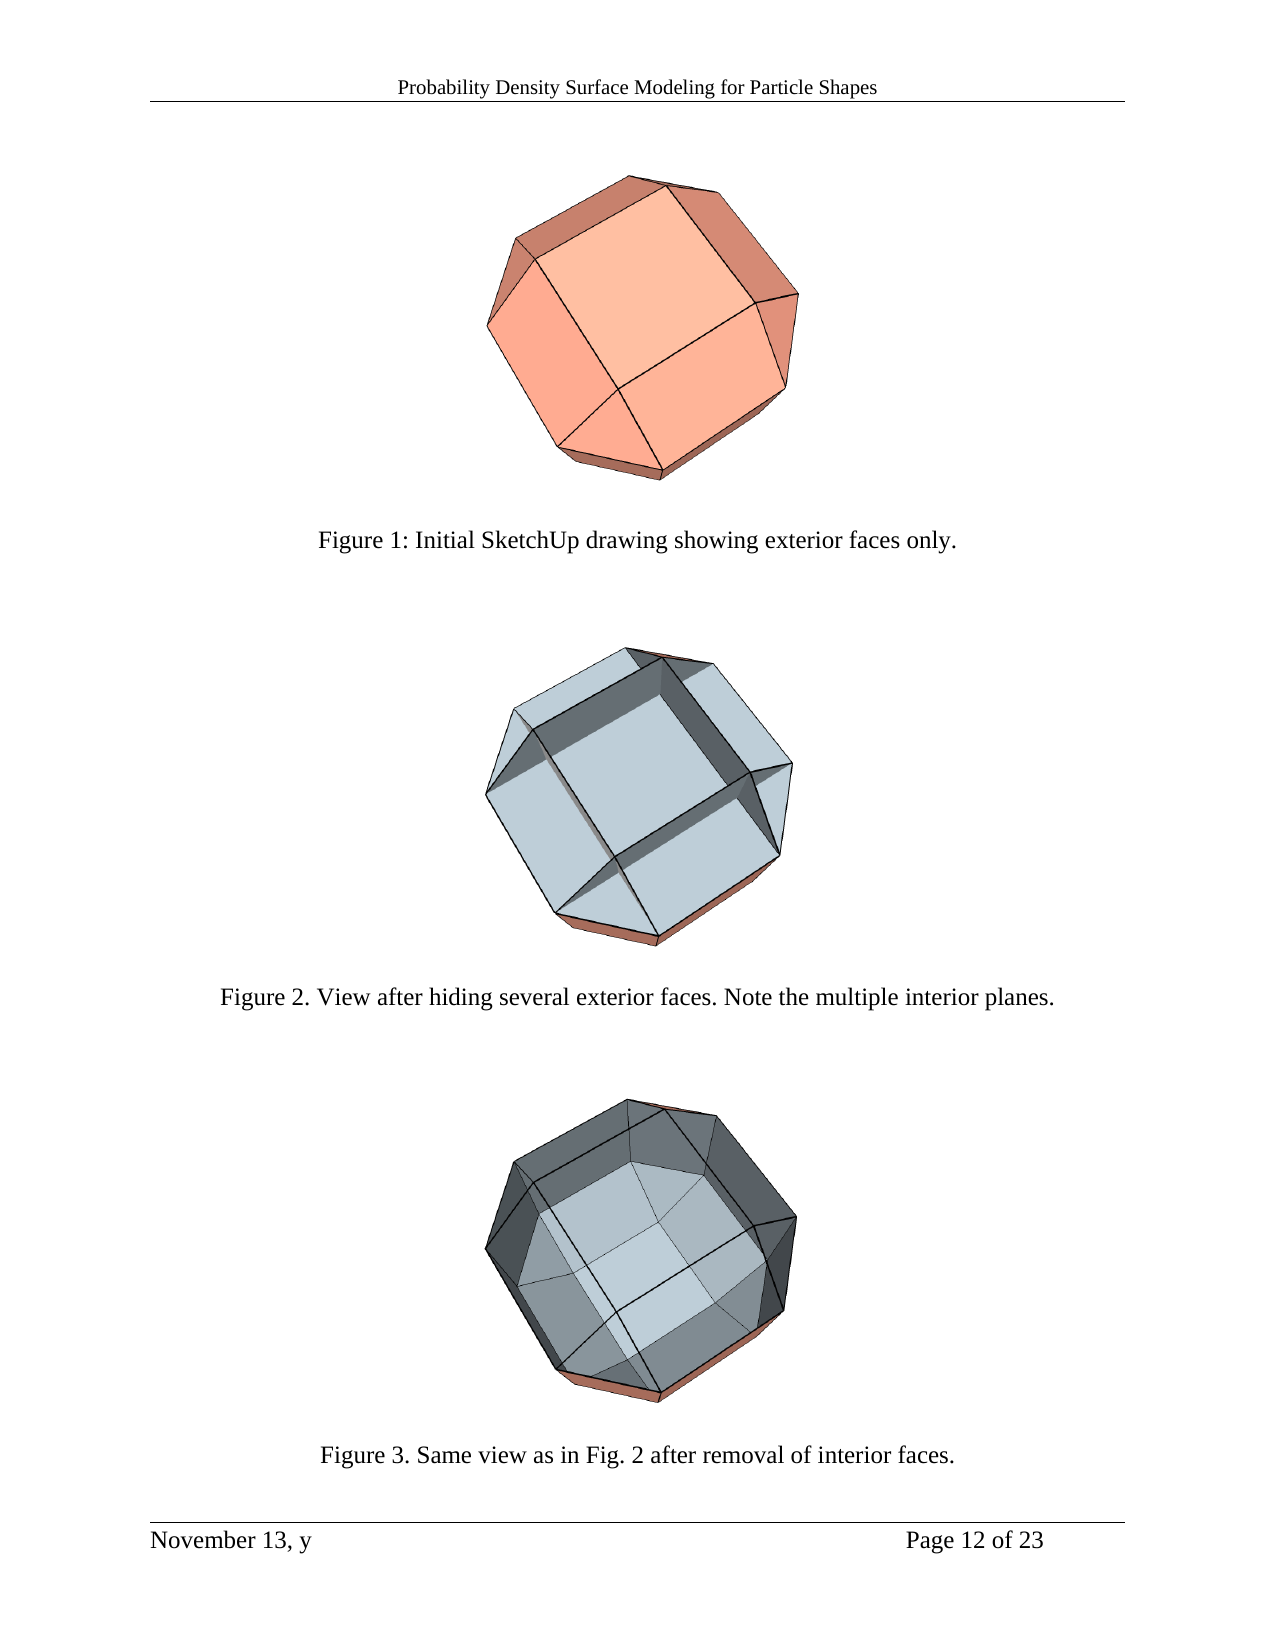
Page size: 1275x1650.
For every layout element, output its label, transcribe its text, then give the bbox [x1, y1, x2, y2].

text Figure 1: Initial SketchUp drawing showing exterior faces only. [150, 525, 1125, 554]
picture [450, 1081, 826, 1420]
text Figure 2. View after hiding several exterior faces. Note the multiple interior planes. [150, 982, 1125, 1011]
text Figure 3. Same view as in Fig. 2 after removal of interior faces. [150, 1440, 1125, 1469]
picture [450, 624, 826, 962]
picture [450, 150, 826, 505]
